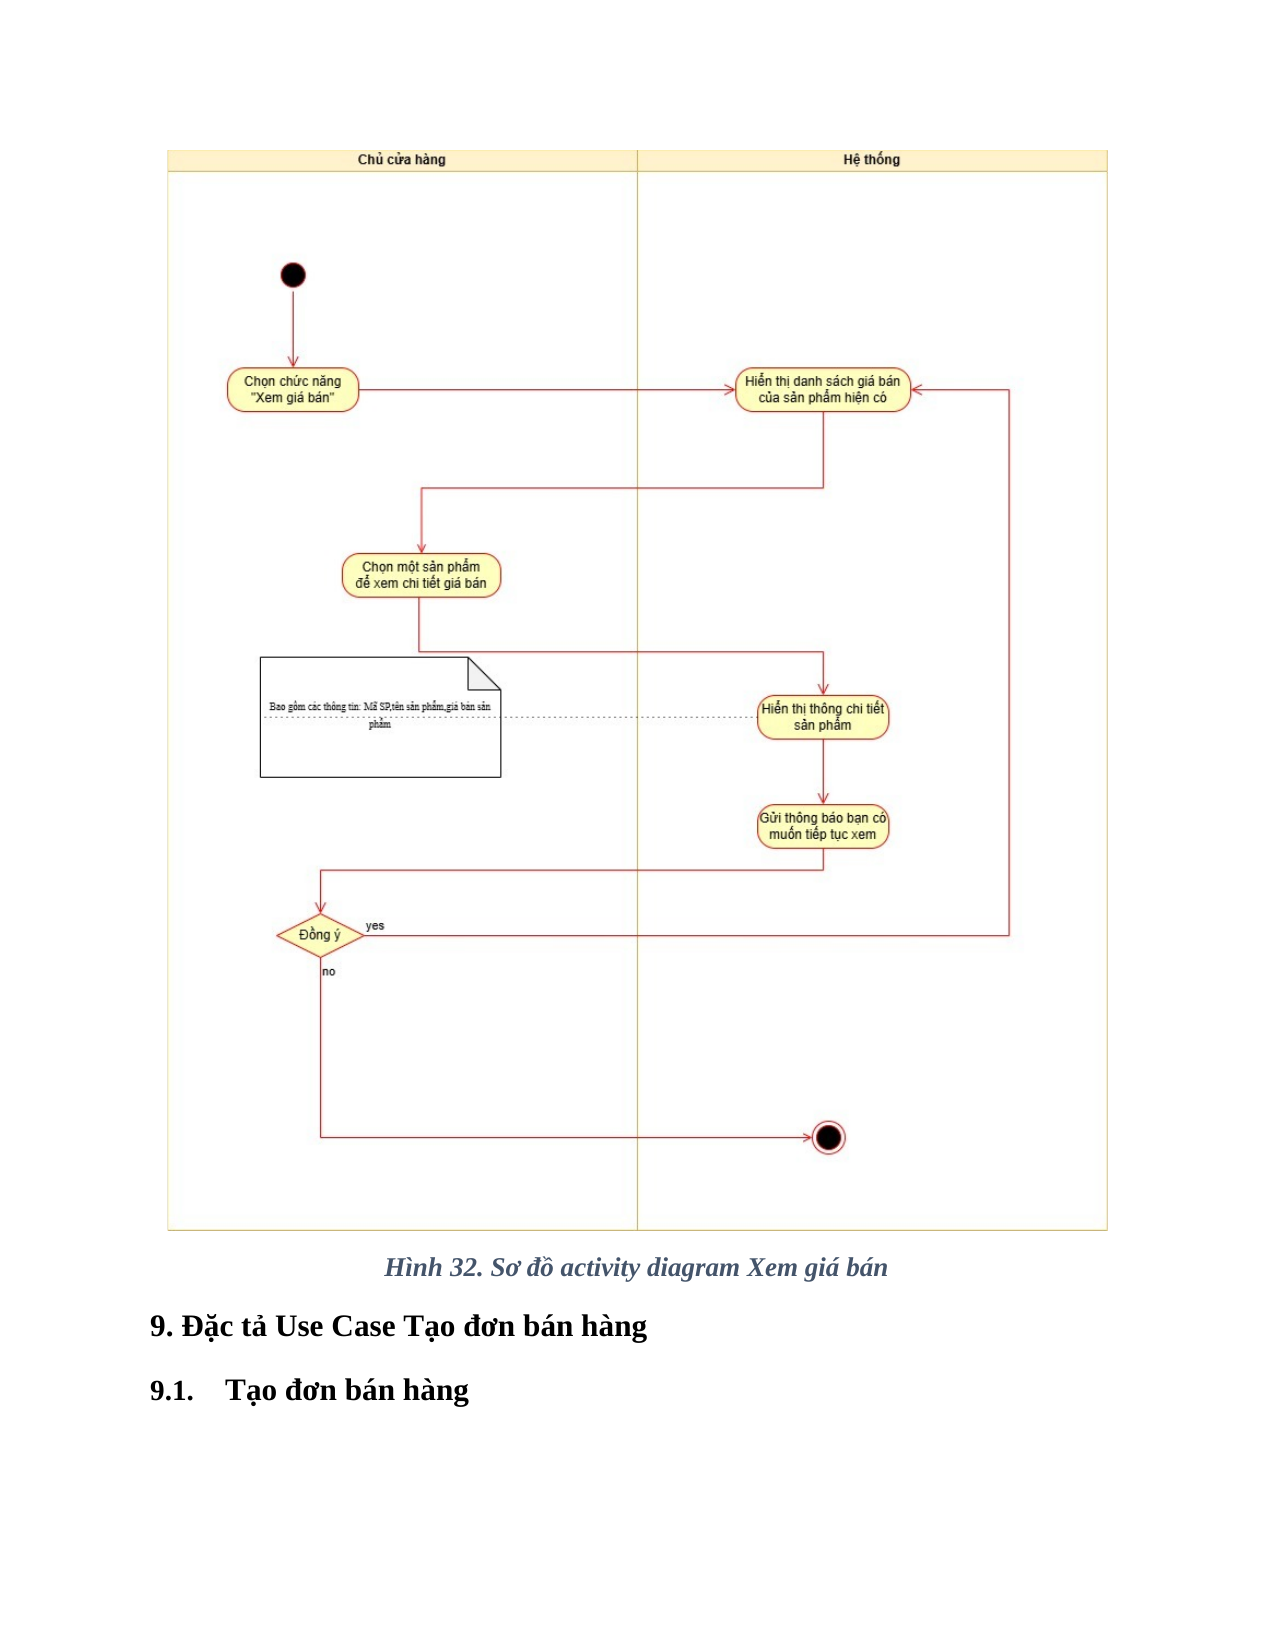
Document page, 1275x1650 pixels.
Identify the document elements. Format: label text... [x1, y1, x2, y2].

subtitle Tạo đơn bán hàng [150, 1371, 1125, 1407]
subtitle Đặc tả Use Case Tạo đơn bán hàng [150, 1307, 1125, 1343]
text Hình 32. Sơ đồ activity diagram Xem giá bán [150, 1251, 1125, 1282]
picture [167, 150, 1108, 1231]
